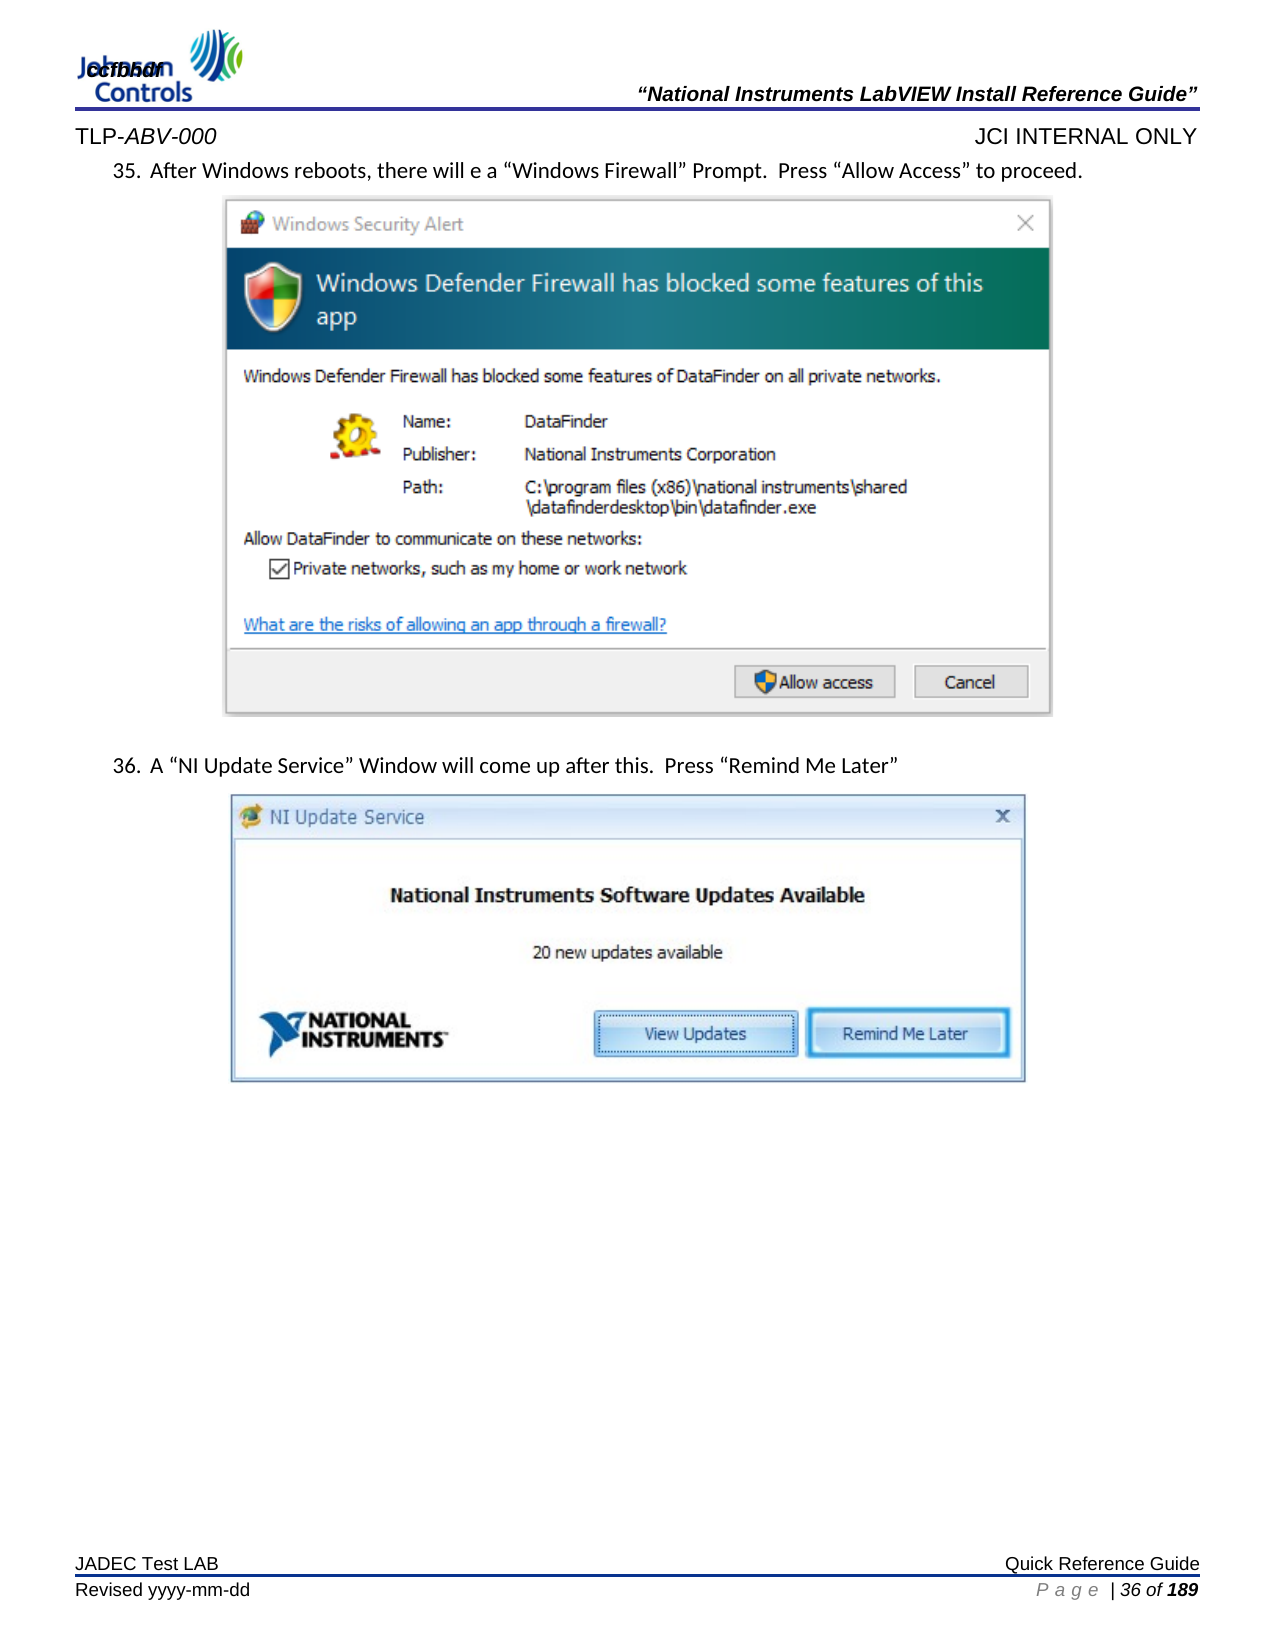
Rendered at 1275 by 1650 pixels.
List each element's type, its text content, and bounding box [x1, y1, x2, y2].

picture [76, 26, 246, 105]
picture [221, 195, 1054, 717]
list A “NI Update Service” Window will come up after this. Press “Remind Me Later” [112, 752, 1200, 779]
list After Windows reboots, there will e a “Windows Firewall” Prompt. Press “Allow Access” to proceed. [112, 156, 1200, 184]
picture [228, 793, 1029, 1084]
